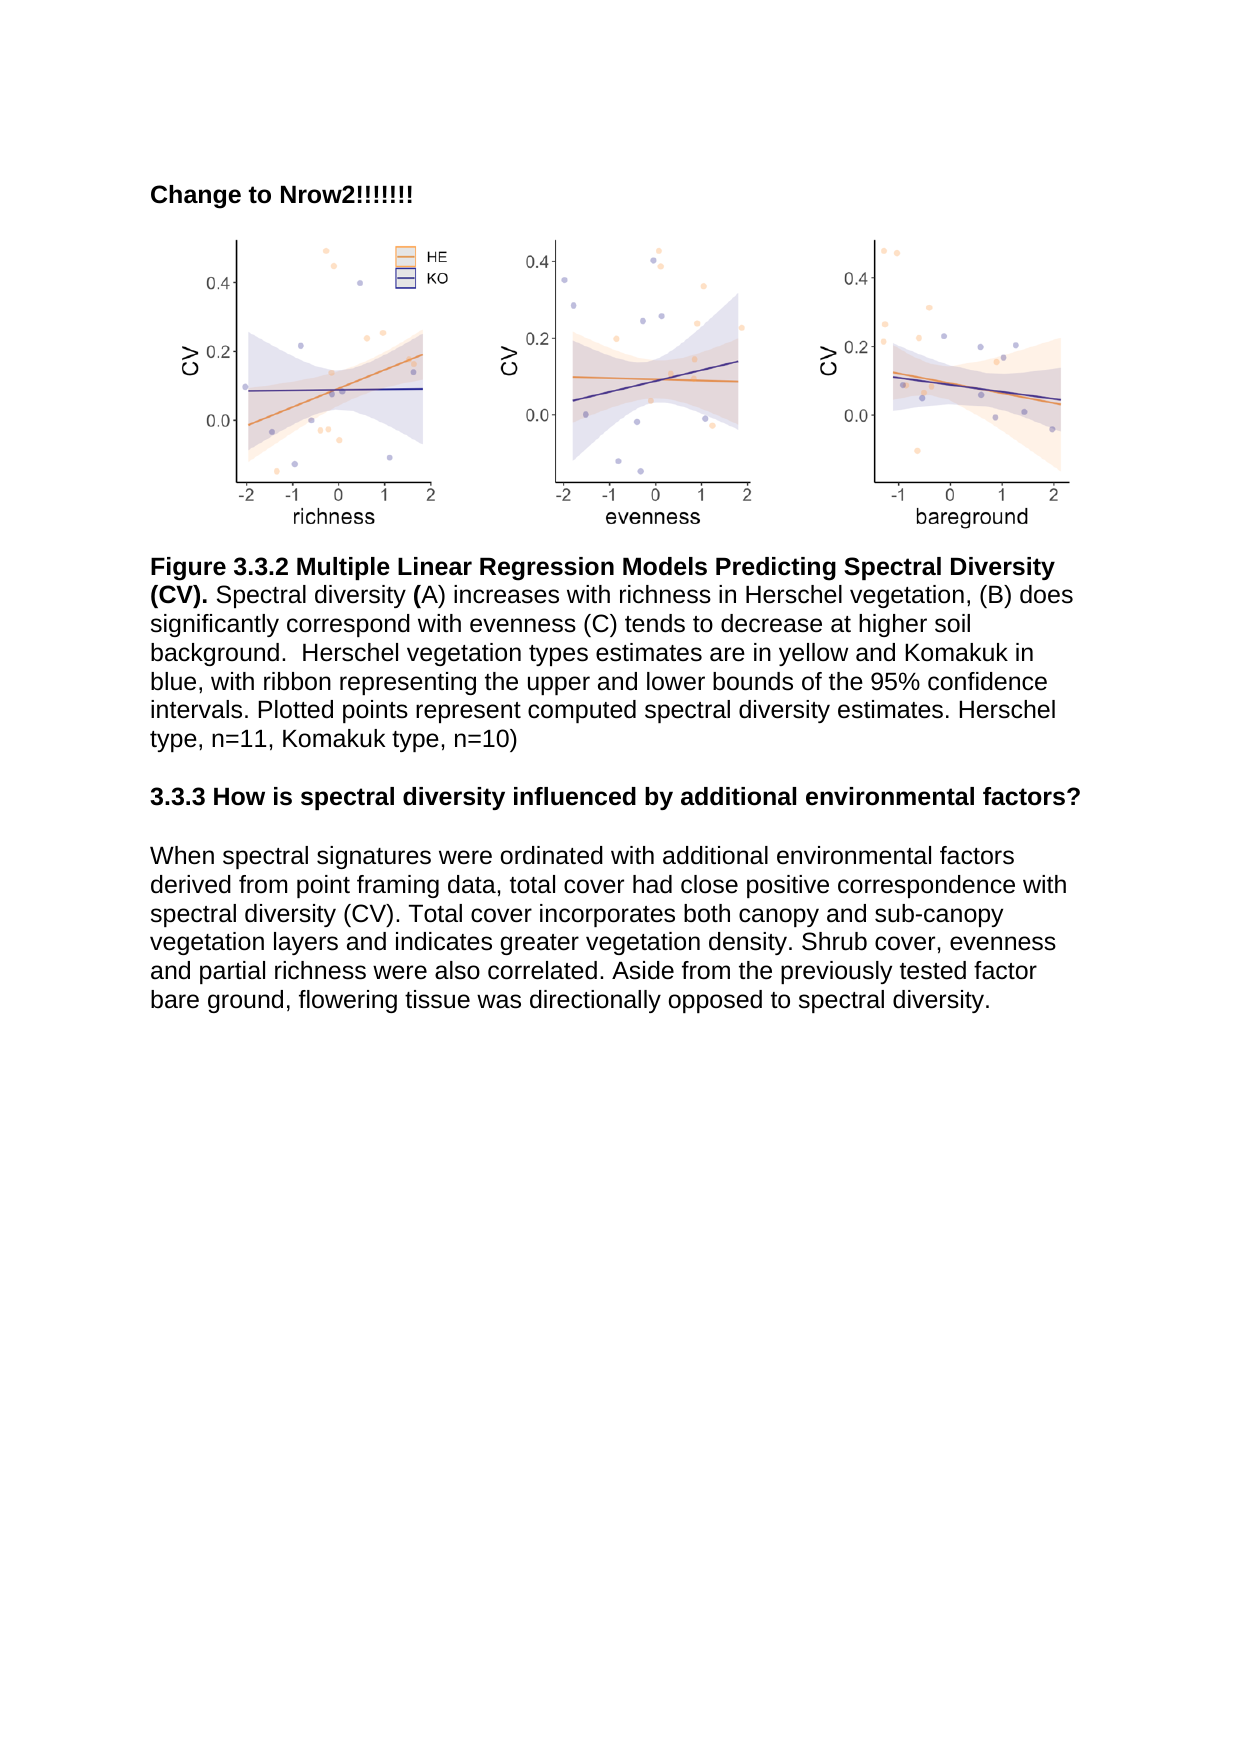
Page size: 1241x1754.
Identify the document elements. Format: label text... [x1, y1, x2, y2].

text When spectral signatures were ordinated with additional environmental factors derived from point framing data, total cover had close positive correspondence with spectral diversity (CV). Total cover incorporates both canopy and sub-canopy vegetation layers and indicates greater vegetation density. Shrub cover, evenness and partial richness were also correlated. Aside from the previously tested factor bare ground, flowering tissue was directionally opposed to spectral diversity. [150, 841, 1090, 1013]
picture [150, 209, 1090, 552]
text 3.3.3 How is spectral diversity influenced by additional environmental factors? [150, 782, 1090, 811]
text Change to Nrow2!!!!!!! [150, 181, 1090, 209]
text Figure 3.3.2 Multiple Linear Regression Models Predicting Spectral Diversity (CV). Spectral diversity (A) increases with richness in Herschel vegetation, (B) does significantly correspond with evenness (C) tends to decrease at higher soil background. Herschel vegetation types estimates are in yellow and Komakuk in blue, with ribbon representing the upper and lower bounds of the 95% confidence intervals. Plotted points represent computed spectral diversity estimates. Herschel type, n=11, Komakuk type, n=10) [150, 552, 1090, 753]
